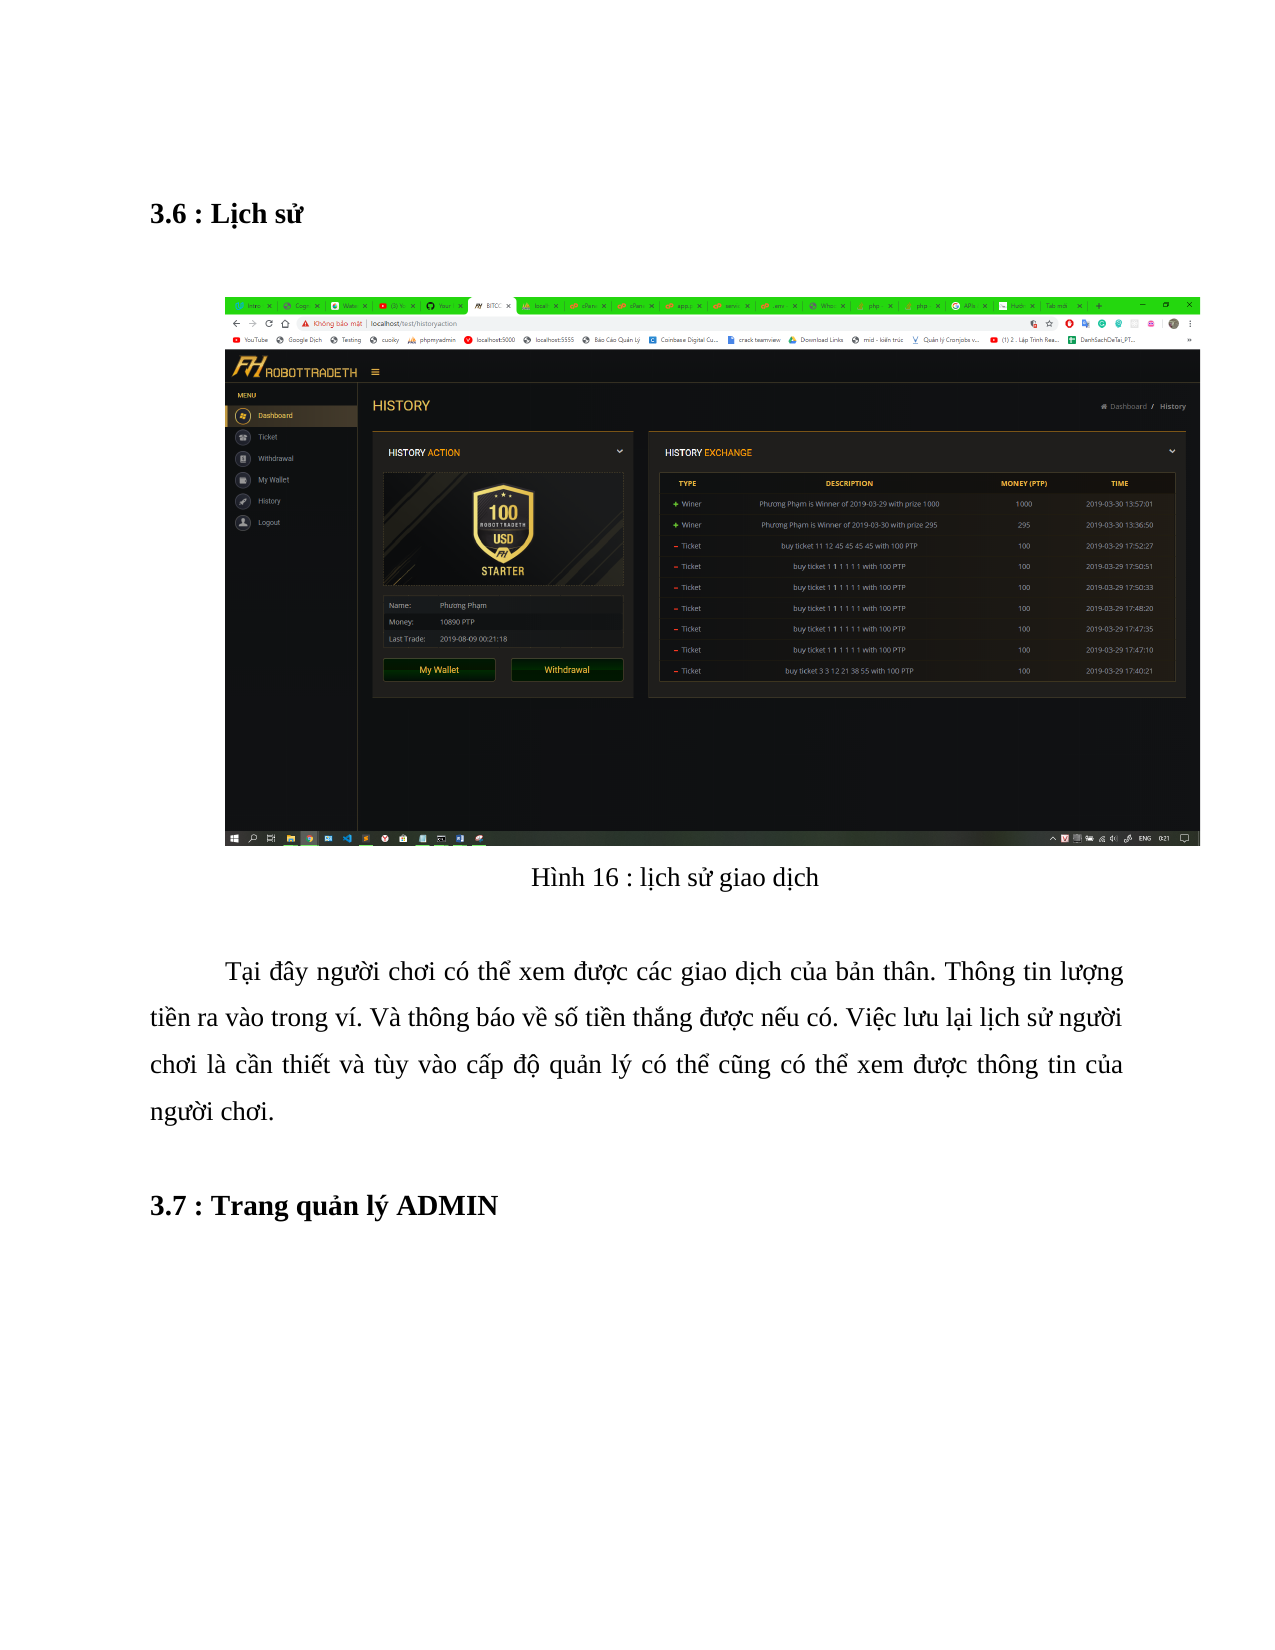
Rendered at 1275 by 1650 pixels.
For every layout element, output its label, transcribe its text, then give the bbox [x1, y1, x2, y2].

text 3.7 : Trang quản lý ADMIN [150, 1188, 1125, 1221]
text Tại đây người chơi có thể xem được các giao dịch của bản thân. Thông tin lượng tiền ra vào trong ví. Và thông báo về số tiền thắng được nếu có. Việc lưu lại lịch sử người chơi là cần thiết và tùy vào cấp độ quản lý có thể cũng có thể xem được thông tin của người chơi. [150, 954, 1125, 1126]
text 3.6 : Lịch sử [150, 197, 1125, 230]
picture [225, 297, 1200, 846]
text Hình 16 : lịch sử giao dịch [150, 861, 1125, 892]
